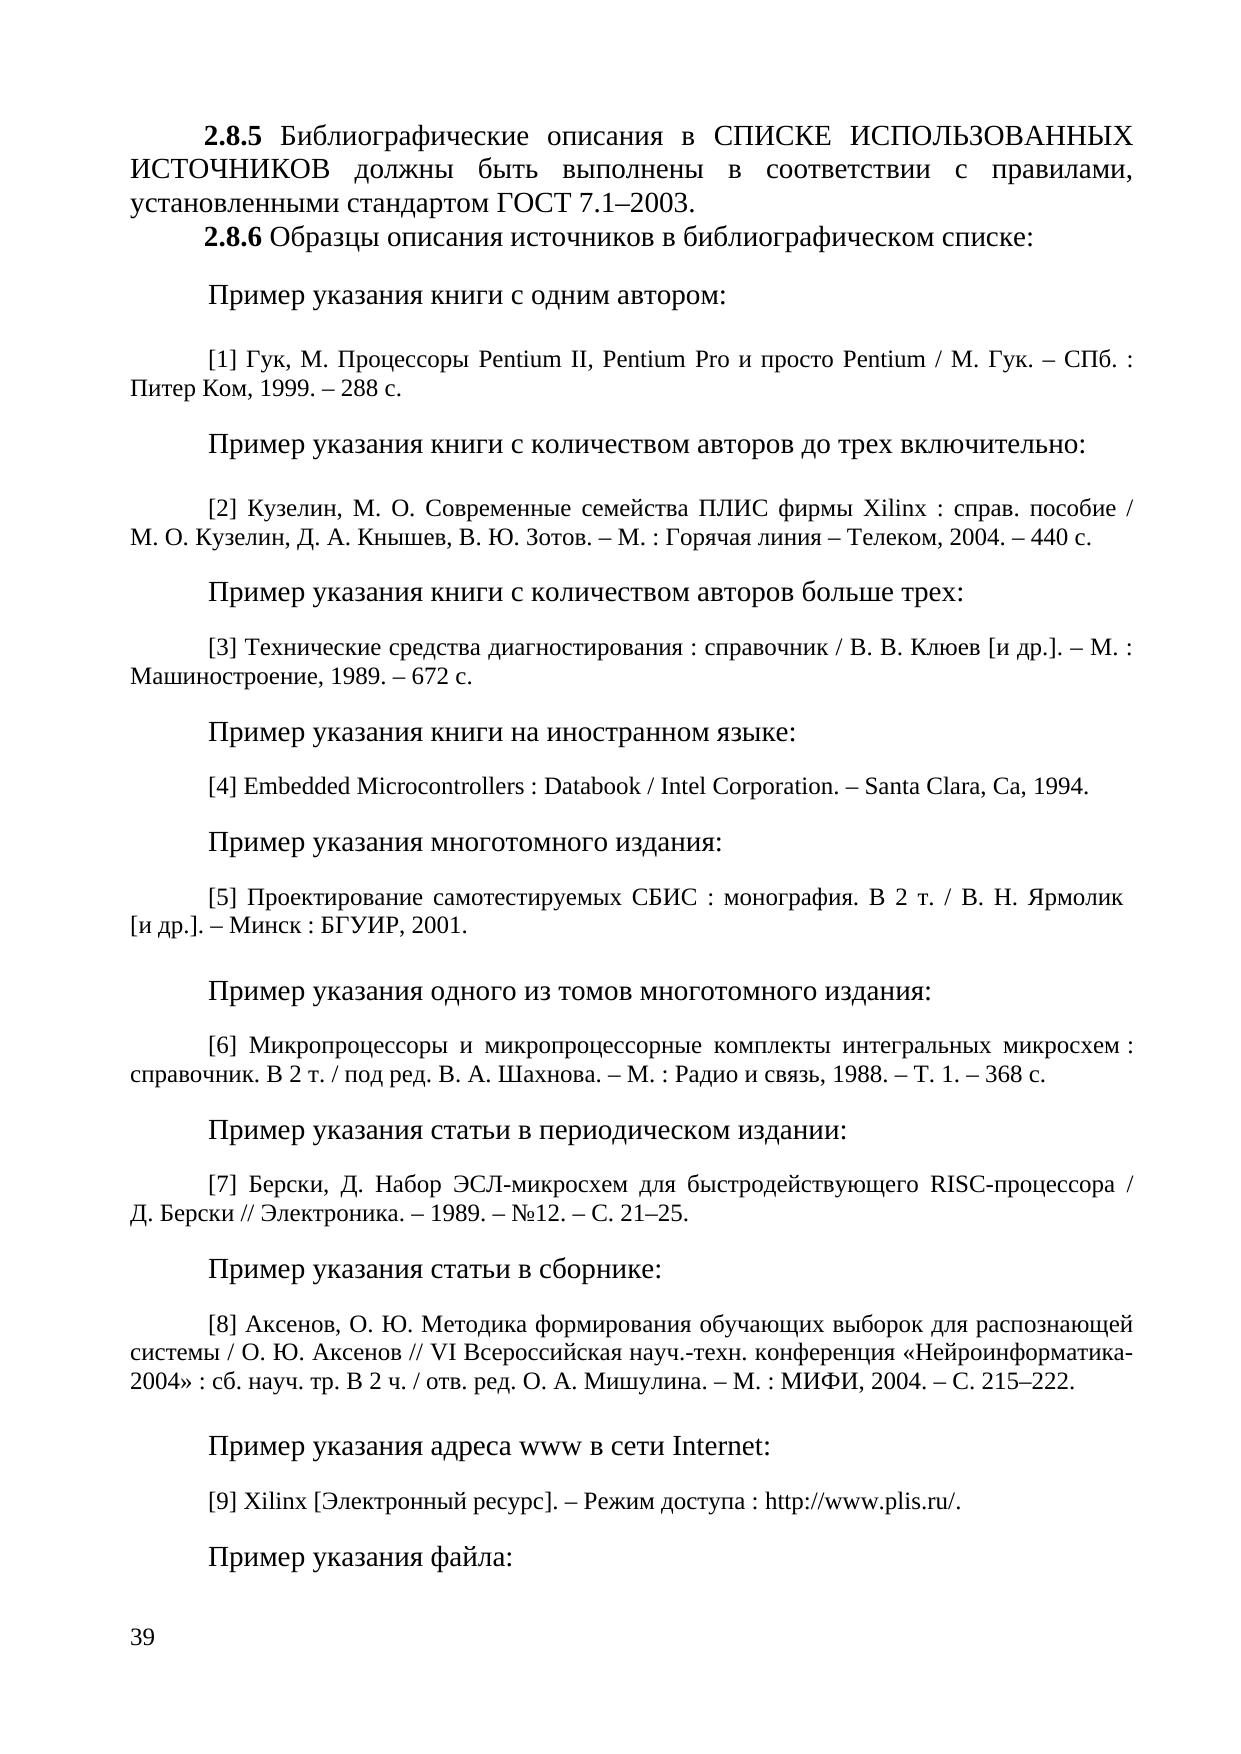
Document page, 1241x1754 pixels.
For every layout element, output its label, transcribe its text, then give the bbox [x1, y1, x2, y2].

text Пример указания статьи в сборнике: [130, 1251, 1134, 1285]
text [9] Xilinx [Электронный ресурс]. – Режим доступа : http://www.plis.ru/. [130, 1486, 1134, 1515]
text Пример указания книги с одним автором: [130, 277, 1134, 311]
text Пример указания файла: [130, 1539, 1134, 1572]
text 2.8.6 Образцы описания источников в библиографическом списке: [130, 219, 1134, 252]
text Пример указания статьи в периодическом издании: [130, 1112, 1134, 1146]
text 2.8.5 Библиографические описания в Списке использованных источников должны быть выполнены в соответствии с правилами, установленными стандартом ГОСТ 7.1–2003. [130, 118, 1134, 219]
text [3] Технические средства диагностирования : справочник / В. В. Клюев [и др.]. – М. : Машиностроение, 1989. – 672 с. [130, 632, 1134, 690]
text [4] Embedded Microcontrollers : Databook / Intel Corporation. – , Ca, 1994. [130, 771, 1134, 800]
text [6] Микропроцессоры и микропроцессорные комплекты интегральных микросхем : справочник. В 2 т. / под ред. В. А. Шахнова. – М. : Радио и связь, 1988. – Т. 1. – 368 с. [130, 1030, 1134, 1088]
text [8] Аксенов, О. Ю. Методика формирования обучающих выборок для распознающей системы / О. Ю. Аксенов // VI Всероссийская науч.-техн. конференция «Нейроинформатика-2004» : сб. науч. тр. В 2 ч. / отв. ред. О. А. Мишулина. – М. : МИФИ, 2004. – С. 215–222. [130, 1309, 1134, 1395]
text Пример указания многотомного издания: [130, 824, 1134, 858]
text [1] Гук, М. Процессоры Pentium II, Pentium Pro и просто Pentium / М. Гук. – СПб. : Питер Ком, 1999. – 288 с. [130, 344, 1134, 402]
text Пример указания книги с количеством авторов до трех включительно: [130, 426, 1134, 459]
text Пример указания книги с количеством авторов больше трех: [130, 574, 1134, 608]
text [7] Берски, Д. Набор ЭСЛ-микросхем для быстродействующего RISC-процессора / Д. Берски // Электроника. – 1989. – №12. – С. 21–25. [130, 1169, 1134, 1227]
text Пример указания адреса www в сети Internet: [130, 1428, 1134, 1462]
text [2] Кузелин, М. О. Современные семейства ПЛИС фирмы Xilinx : справ. пособие / М. О. Кузелин, Д. А. Кнышев, В. Ю. Зотов. – М. : Горячая линия – Телеком, 2004. – 440 с. [130, 493, 1134, 551]
text Пример указания книги на иностранном языке: [130, 714, 1134, 747]
text Пример указания одного из томов многотомного издания: [130, 973, 1134, 1006]
text [5] Проектирование самотестируемых СБИС : монография. В 2 т. / В. Н. Ярмолик [и др.]. – Минск : БГУИР, 2001. [130, 882, 1134, 939]
